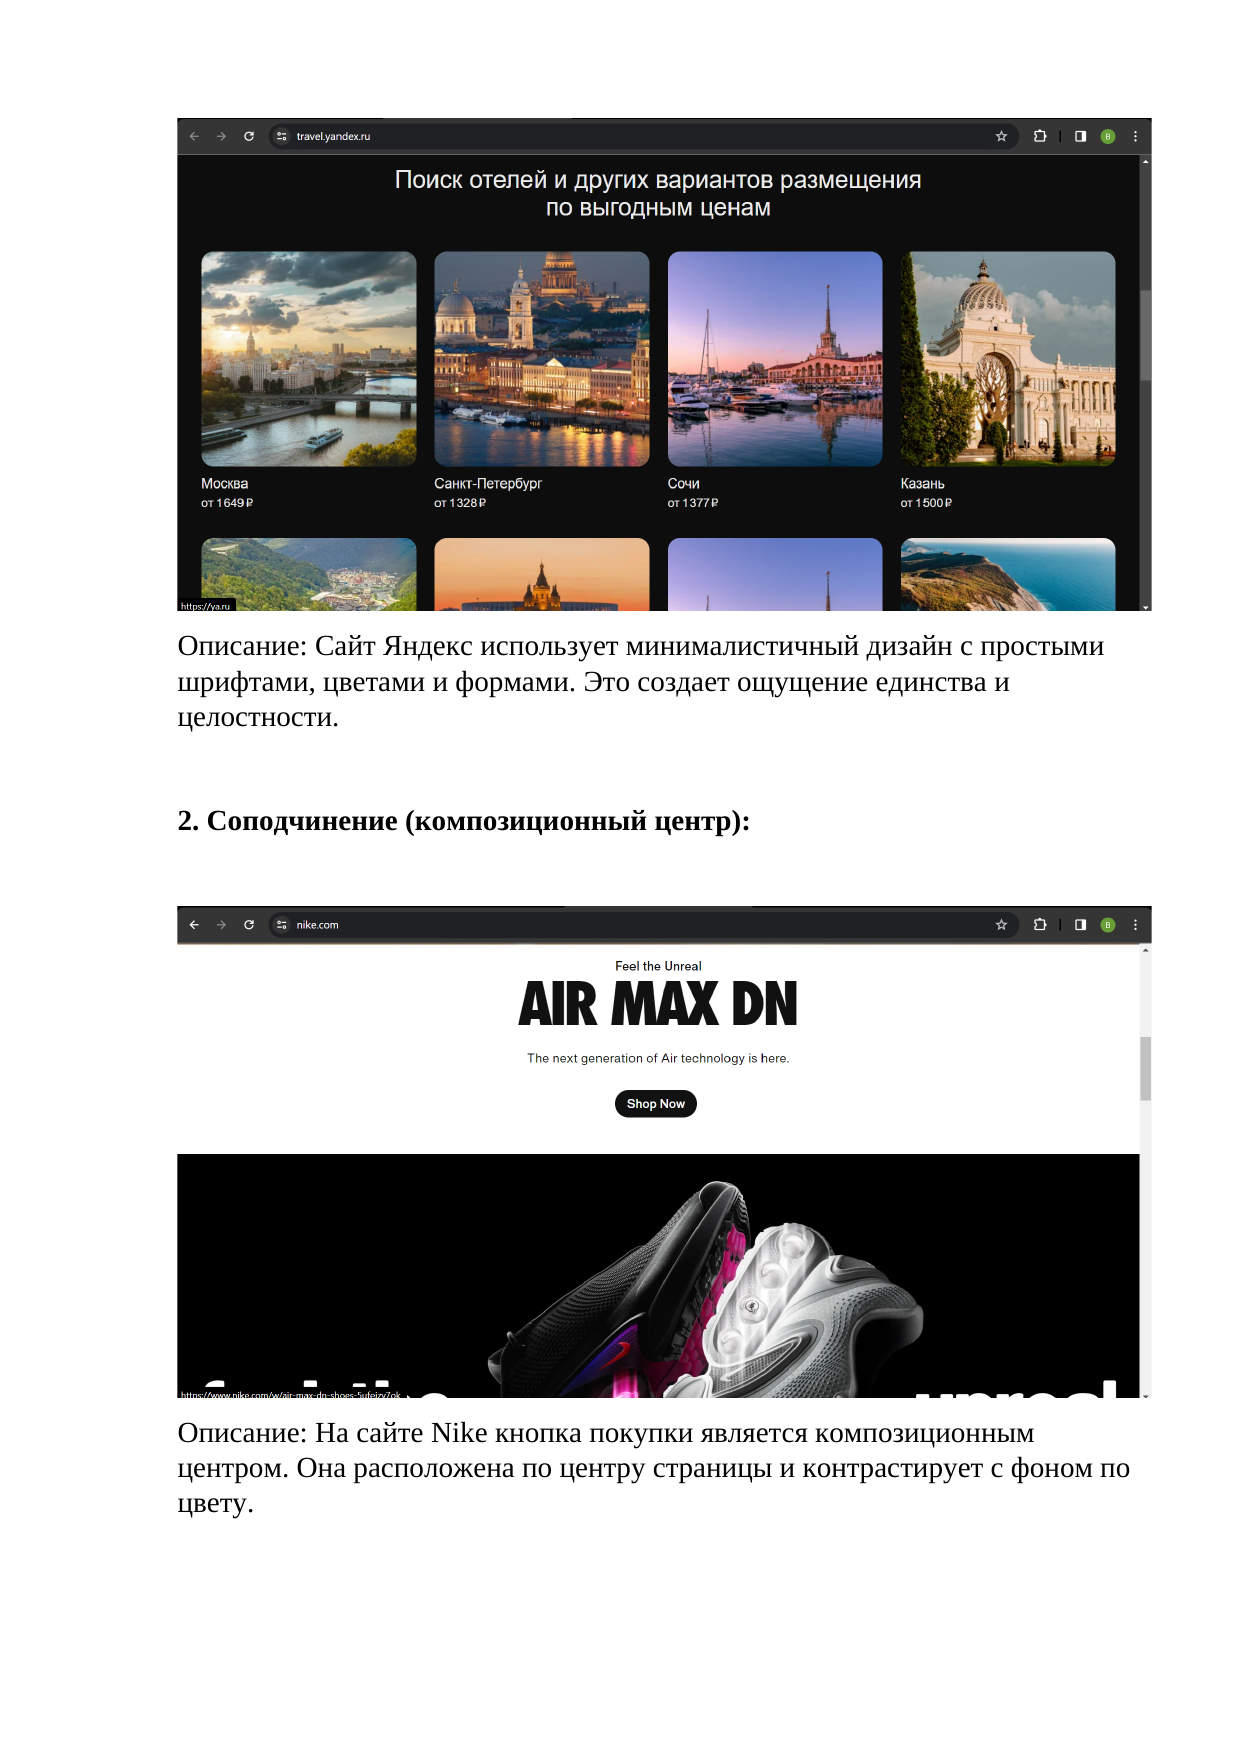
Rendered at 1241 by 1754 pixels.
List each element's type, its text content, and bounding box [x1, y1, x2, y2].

text 2. Соподчинение (композиционный центр): [177, 803, 1152, 836]
text Описание: На сайте Nike кнопка покупки является композиционным центром. Она расположена по центру страницы и контрастирует с фоном по цвету. [177, 1415, 1152, 1519]
picture [177, 906, 1152, 1398]
text Описание: Сайт Яндекс использует минималистичный дизайн с простыми шрифтами, цветами и формами. Это создает ощущение единства и целостности. [177, 628, 1152, 732]
picture [177, 118, 1152, 611]
